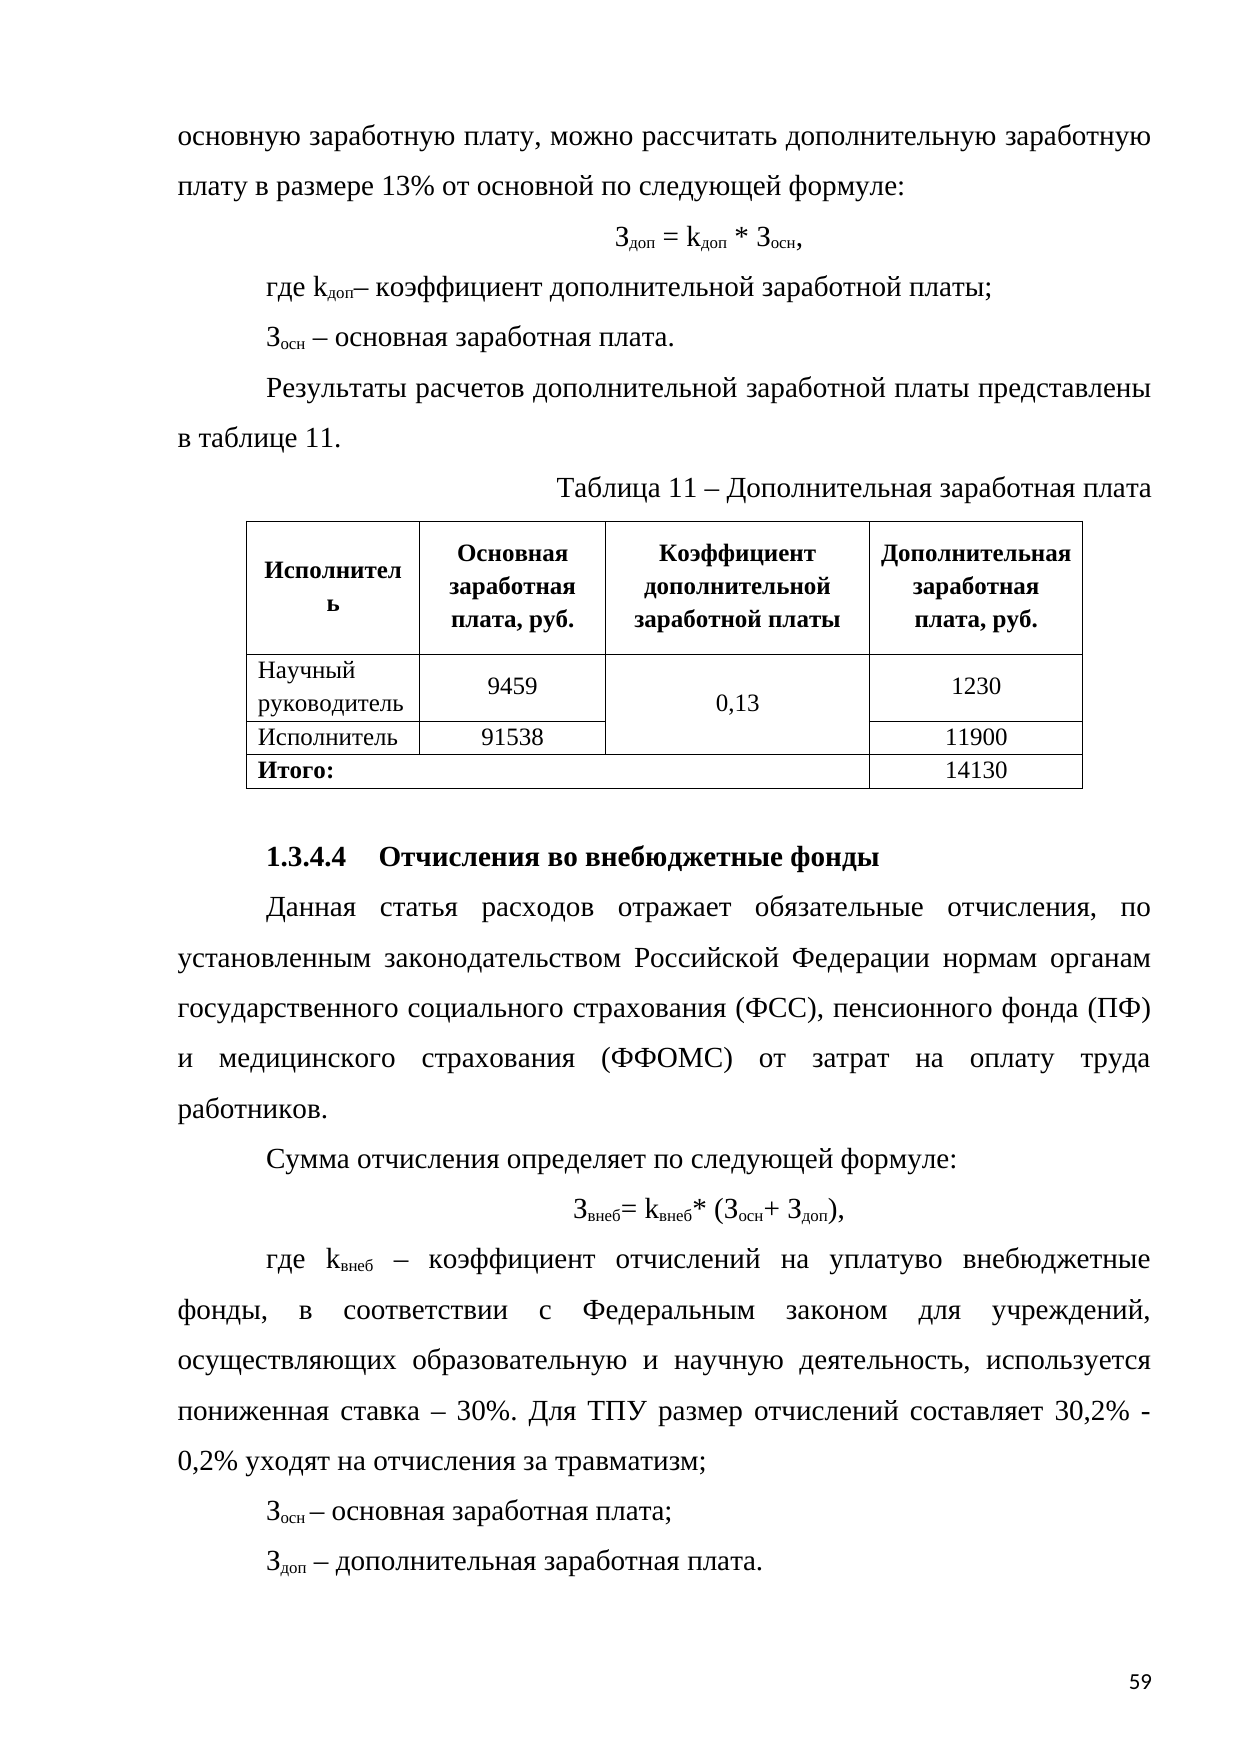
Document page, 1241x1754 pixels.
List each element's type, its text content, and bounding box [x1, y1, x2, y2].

table_cell 91538 [420, 722, 605, 754]
text Зосн – основная заработная плата; [177, 1493, 1152, 1527]
text Здоп = kдоп * Зосн, [177, 219, 1152, 252]
text Звнеб= kвнеб* (Зосн+ Здоп), [177, 1191, 1152, 1225]
text Таблица 11 – Дополнительная заработная плата [177, 470, 1152, 504]
text Здоп – дополнительная заработная плата. [177, 1543, 1152, 1577]
text Зосн – основная заработная плата. [177, 319, 1152, 353]
list Отчисления во внебюджетные фонды [266, 839, 1152, 873]
table_cell 11900 [870, 722, 1082, 754]
text Результаты расчетов дополнительной заработной платы представлены в таблице 11. [177, 370, 1152, 453]
text Сумма отчисления определяет по следующей формуле: [177, 1141, 1152, 1174]
table_header Дополнительная заработная плата, руб. [870, 522, 1082, 654]
text где kвнеб – коэффициент отчислений на уплатуво внебюджетные фонды, в соответствии с Федеральным законом для учреждений, осуществляющих образовательную и научную деятельность, используется пониженная ставка – 30%. Для ТПУ размер отчислений составляет 30,2% - 0,2% уходят на отчисления за травматизм; [177, 1242, 1152, 1476]
table_cell Итого: [247, 755, 869, 788]
table_cell 1230 [870, 655, 1082, 721]
table_header Коэффициент дополнительной заработной платы [606, 522, 869, 654]
table_cell 9459 [420, 655, 605, 721]
table_cell 0,13 [606, 655, 869, 754]
text где kдоп– коэффициент дополнительной заработной платы; [177, 269, 1152, 303]
table_cell Исполнитель [247, 722, 419, 754]
text Данная статья расходов отражает обязательные отчисления, по установленным законодательством Российской Федерации нормам органам государственного социального страхования (ФСС), пенсионного фонда (ПФ) и медицинского страхования (ФФОМС) от затрат на оплату труда работников. [177, 889, 1152, 1124]
table_header Основная заработная плата, руб. [420, 522, 605, 654]
table_cell Научный руководитель [247, 655, 419, 721]
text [177, 118, 1152, 202]
table_cell 14130 [870, 755, 1082, 788]
table_header Исполнитель [247, 522, 419, 654]
